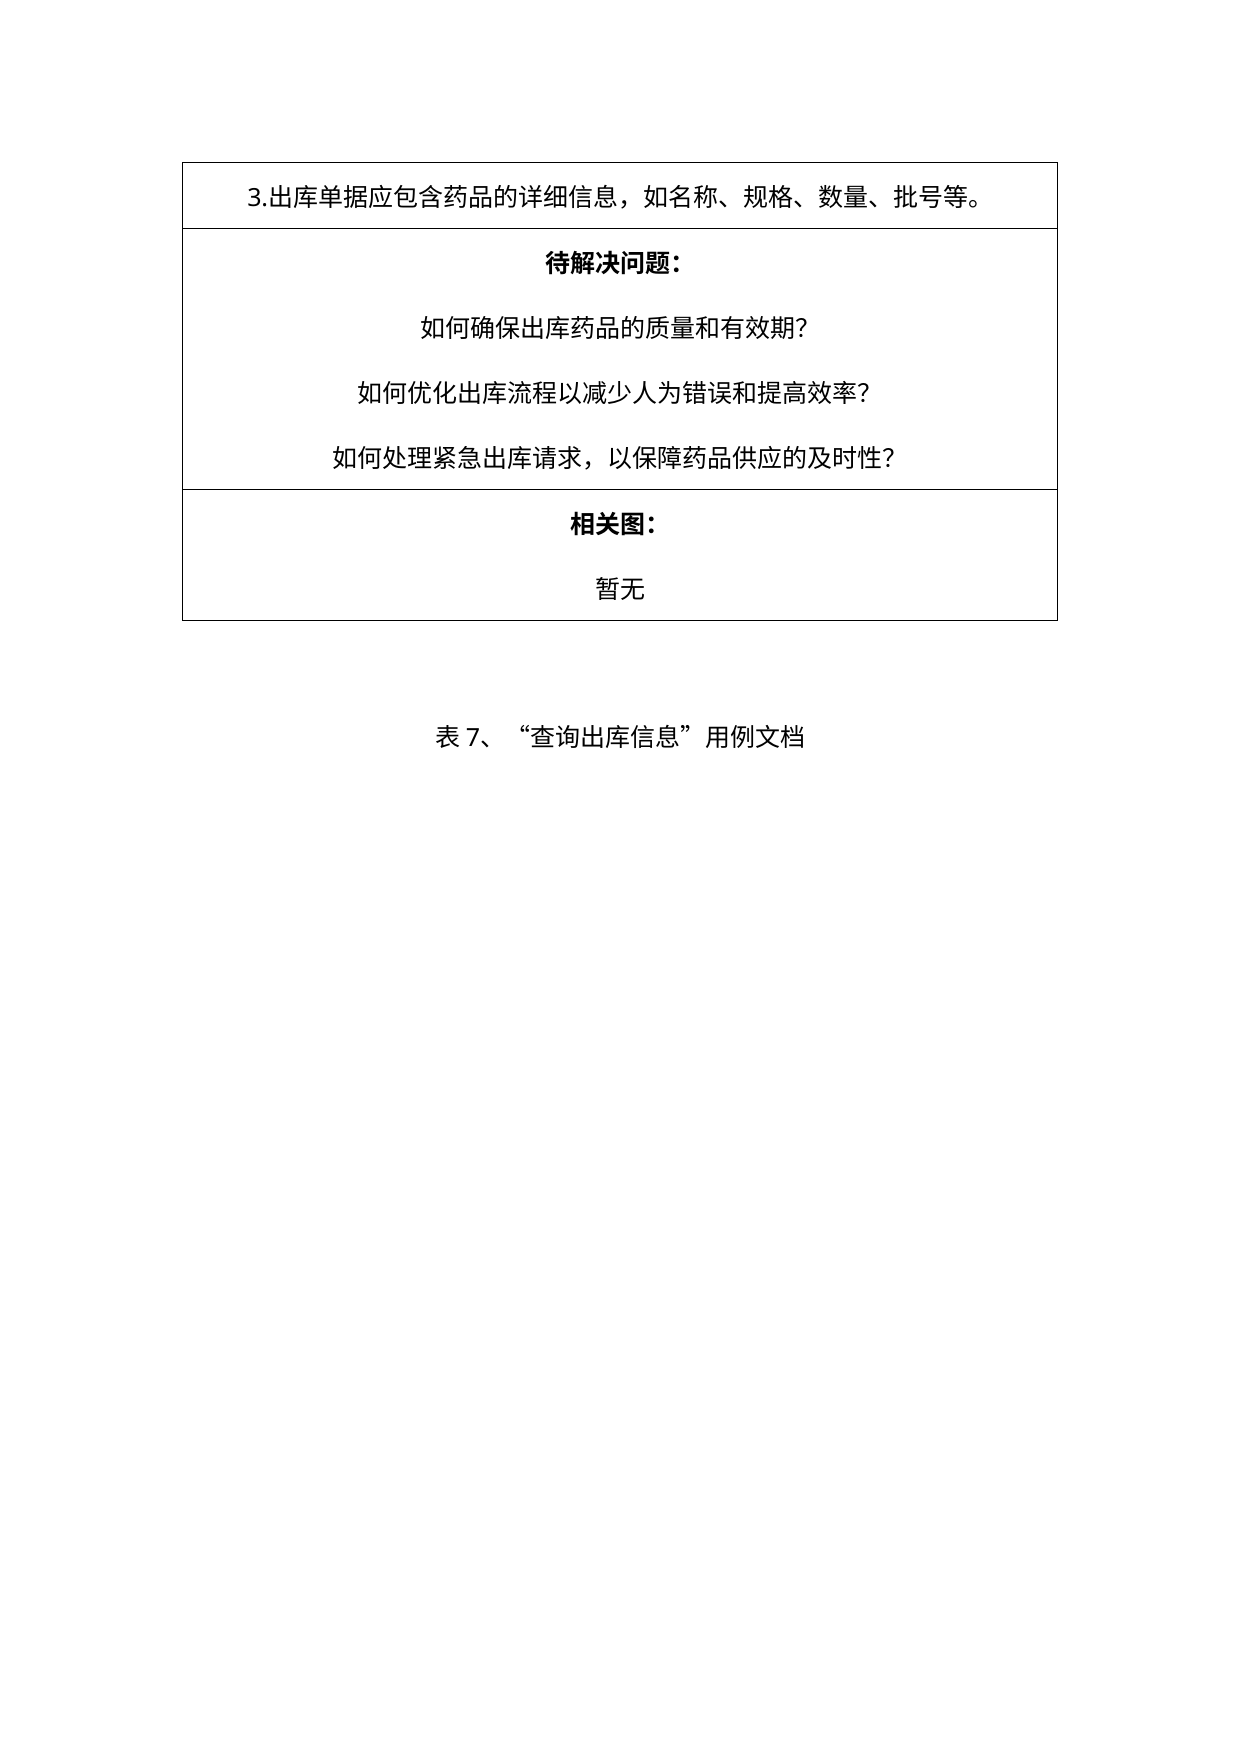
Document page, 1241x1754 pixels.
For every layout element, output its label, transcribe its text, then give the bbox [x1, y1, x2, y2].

table_cell 相关图： 暂无 [183, 490, 1057, 620]
text 表7、“查询出库信息”用例文档 [187, 703, 1053, 768]
table_cell 待解决问题： 如何确保出库药品的质量和有效期？ 如何优化出库流程以减少人为错误和提高效率？ 如何处理紧急出库请求，以保障药品供应的及时性？ [183, 229, 1057, 489]
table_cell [183, 163, 1057, 228]
